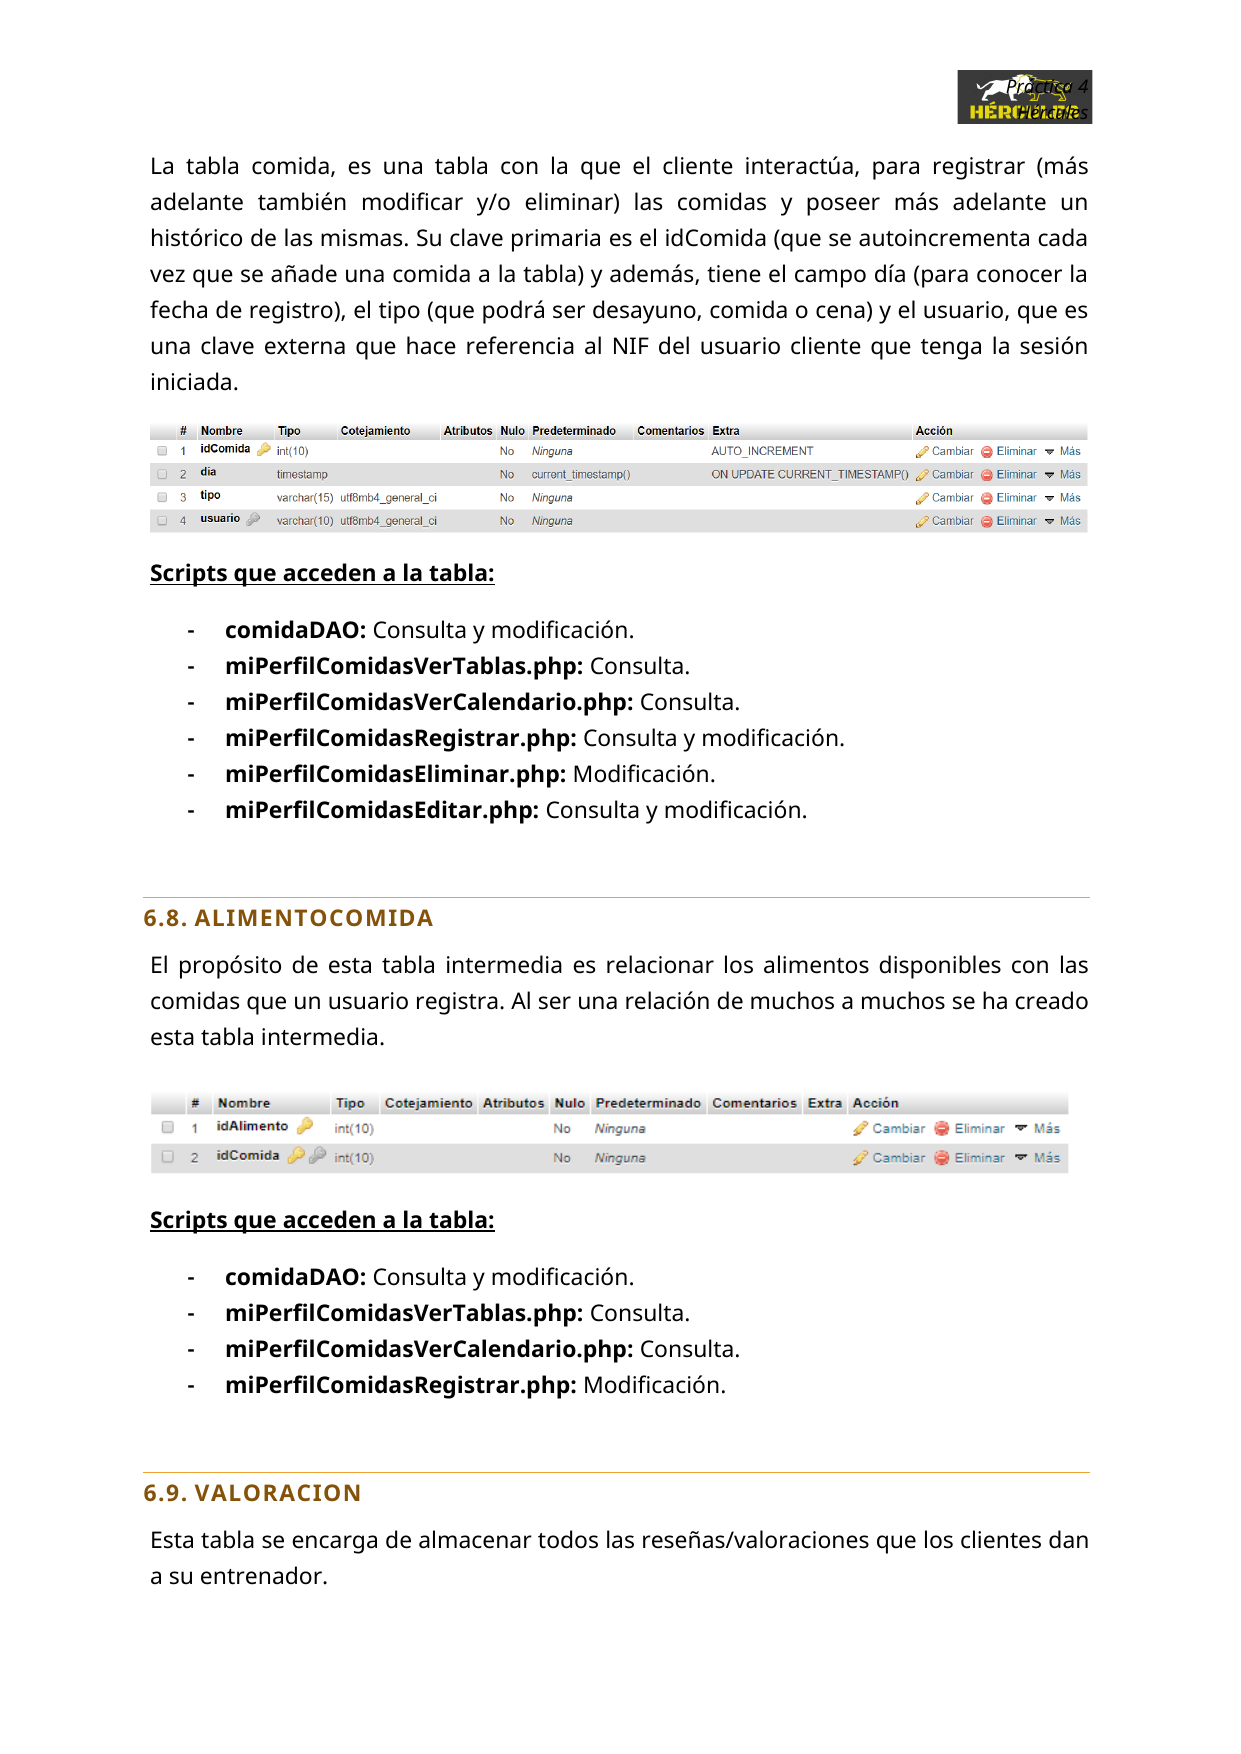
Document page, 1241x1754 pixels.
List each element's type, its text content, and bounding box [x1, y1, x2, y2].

picture [957, 70, 1093, 124]
text Esta tabla se encarga de almacenar todos las reseñas/valoraciones que los clientes dan a su entrenador. [150, 1524, 1090, 1591]
list comidaDAO: Consulta y modificación. [187, 1261, 1090, 1292]
text Scripts que acceden a la tabla: [150, 557, 1090, 588]
list miPerfilComidasEliminar.php: Modificación. [187, 758, 1090, 789]
list comidaDAO: Consulta y modificación. [187, 614, 1090, 645]
list miPerfilComidasVerTablas.php: Consulta. [187, 650, 1090, 681]
list miPerfilComidasEditar.php: Consulta y modificación. [187, 793, 1090, 825]
text El propósito de esta tabla intermedia es relacionar los alimentos disponibles con las comidas que un usuario registra. Al ser una relación de muchos a muchos se ha creado esta tabla intermedia. [150, 949, 1090, 1052]
list miPerfilComidasVerTablas.php: Consulta. [187, 1297, 1090, 1328]
text La tabla comida, es una tabla con la que el cliente interactúa, para registrar (más adelante también modificar y/o eliminar) las comidas y poseer más adelante un histórico de las mismas. Su clave primaria es el idComida (que se autoincrementa cada vez que se añade una comida a la tabla) y además, tiene el campo día (para conocer la fecha de registro), el tipo (que podrá ser desayuno, comida o cena) y el usuario, que es una clave externa que hace referencia al NIF del usuario cliente que tenga la sesión iniciada. [150, 150, 1090, 397]
list miPerfilComidasVerCalendario.php: Consulta. [187, 1333, 1090, 1364]
list miPerfilComidasVerCalendario.php: Consulta. [187, 686, 1090, 717]
list miPerfilComidasRegistrar.php: Modificación. [187, 1368, 1090, 1400]
picture [150, 422, 1089, 533]
subtitle Valoracion [143, 1473, 1090, 1509]
text Scripts que acceden a la tabla: [150, 1204, 1090, 1235]
list miPerfilComidasRegistrar.php: Consulta y modificación. [187, 722, 1090, 753]
subtitle Alimentocomida [143, 898, 1090, 934]
picture [150, 1077, 1091, 1180]
